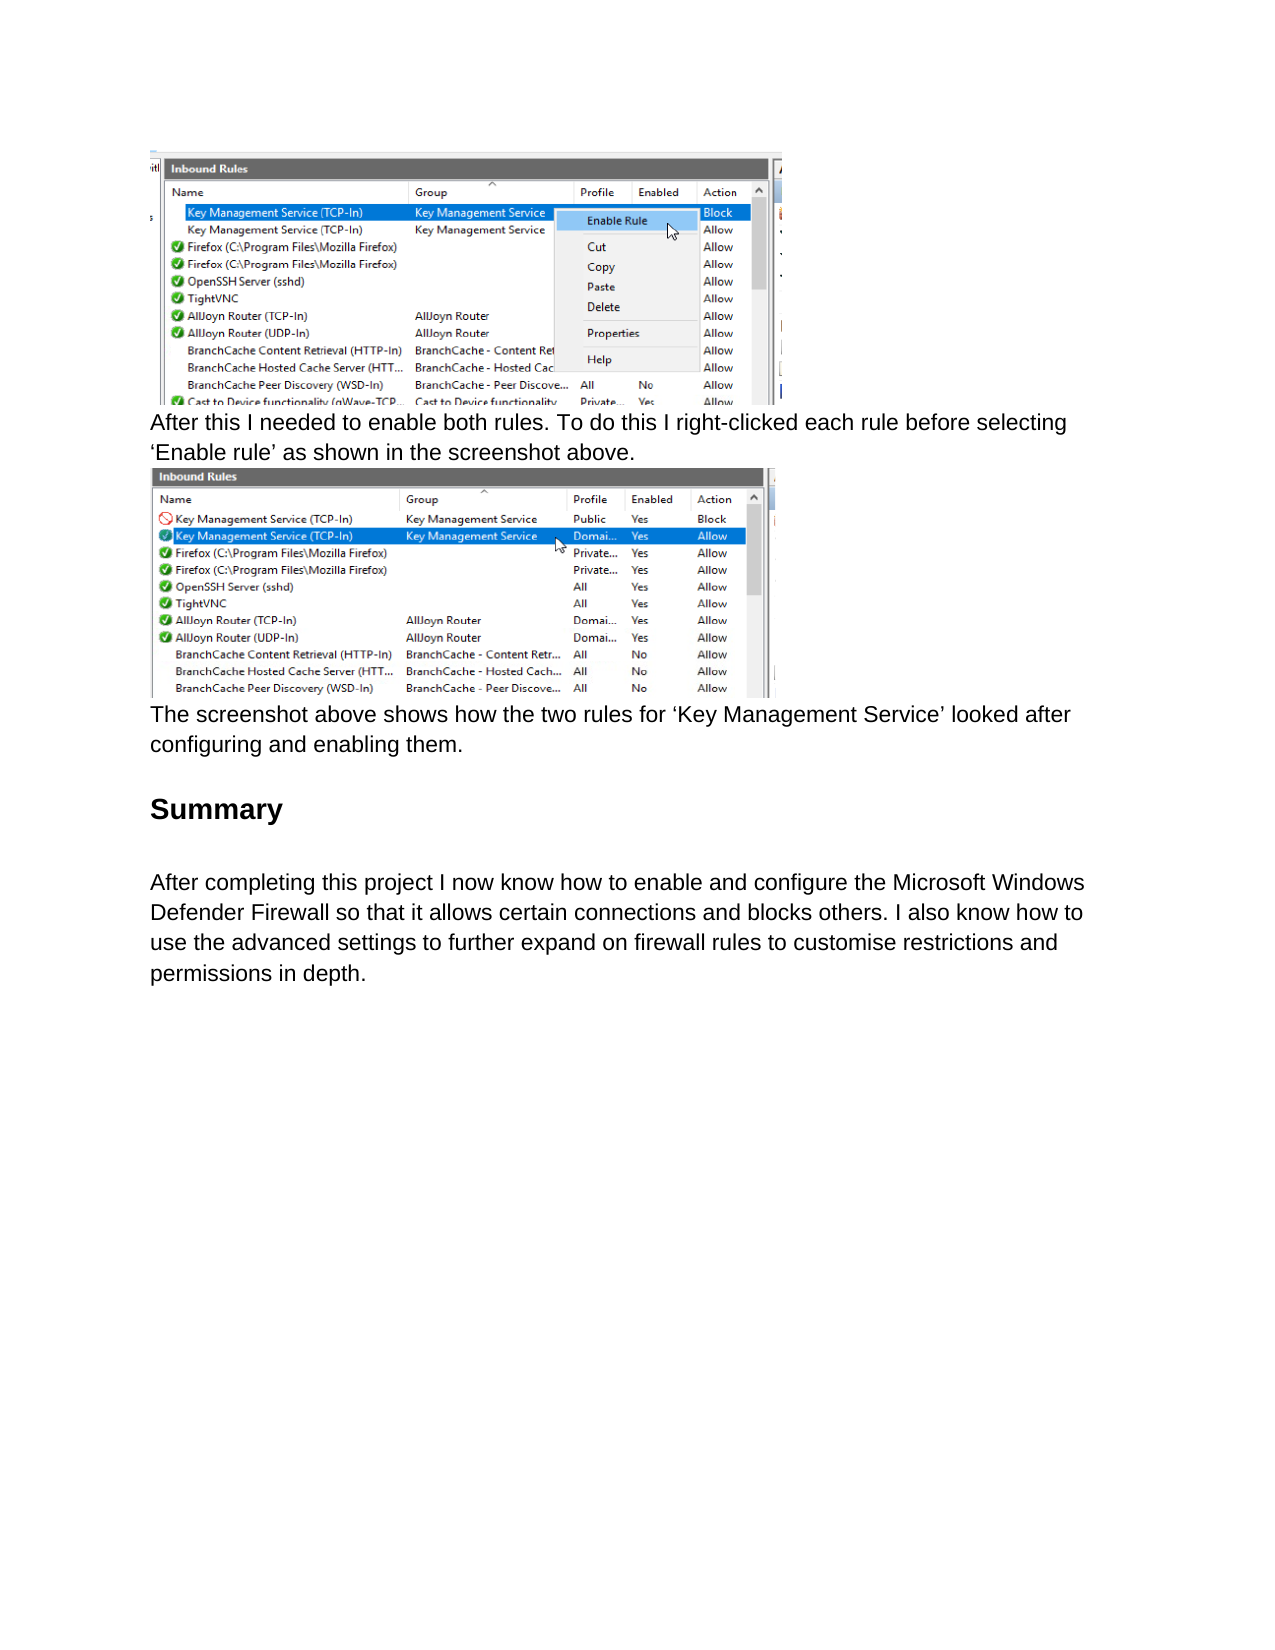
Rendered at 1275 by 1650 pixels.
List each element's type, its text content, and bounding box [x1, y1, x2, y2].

picture [150, 150, 782, 405]
text The screenshot above shows how the two rules for ‘Key Management Service’ looked after configuring and enabling them. [150, 701, 1125, 758]
text Summary [150, 792, 1125, 825]
text After completing this project I now know how to enable and configure the Microsoft Windows Defender Firewall so that it allows certain connections and blocks others. I also know how to use the advanced settings to further expand on firewall rules to customise restrictions and permissions in depth. [150, 869, 1125, 986]
picture [150, 468, 775, 698]
text After this I needed to enable both rules. To do this I right-clicked each rule before selecting ‘Enable rule’ as shown in the screenshot above. [150, 408, 1125, 465]
